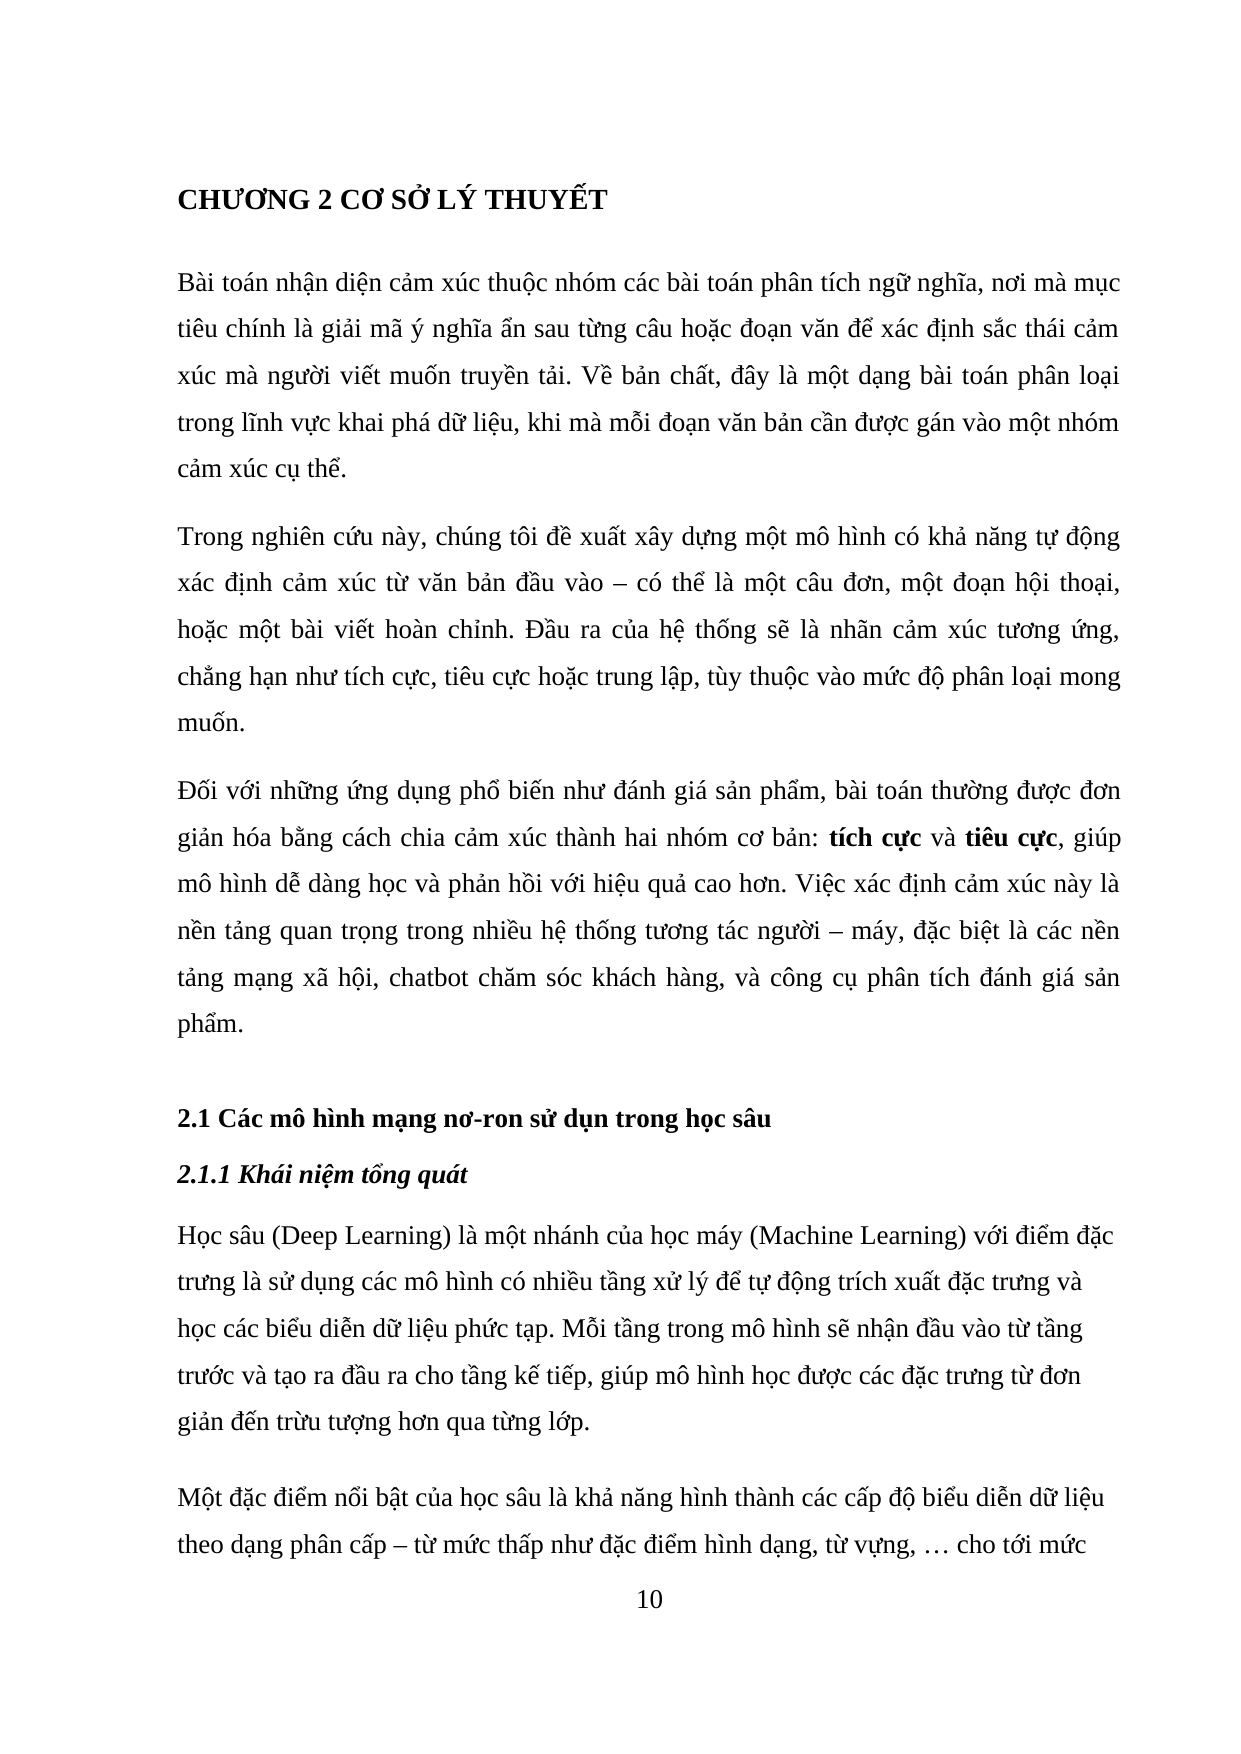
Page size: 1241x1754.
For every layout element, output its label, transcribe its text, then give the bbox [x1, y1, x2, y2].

subtitle Các mô hình mạng nơ-ron sử dụn trong học sâu [177, 1102, 1122, 1133]
subtitle Khái niệm tổng quát [177, 1158, 1122, 1189]
text Đối với những ứng dụng phổ biến như đánh giá sản phẩm, bài toán thường được đơn giản hóa bằng cách chia cảm xúc thành hai nhóm cơ bản: tích cực và tiêu cực, giúp mô hình dễ dàng học và phản hồi với hiệu quả cao hơn. Việc xác định cảm xúc này là nền tảng quan trọng trong nhiều hệ thống tương tác người – máy, đặc biệt là các nền tảng mạng xã hội, chatbot chăm sóc khách hàng, và công cụ phân tích đánh giá sản phẩm. [177, 774, 1122, 1038]
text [177, 1481, 1122, 1559]
text Bài toán nhận diện cảm xúc thuộc nhóm các bài toán phân tích ngữ nghĩa, nơi mà mục tiêu chính là giải mã ý nghĩa ẩn sau từng câu hoặc đoạn văn để xác định sắc thái cảm xúc mà người viết muốn truyền tải. Về bản chất, đây là một dạng bài toán phân loại trong lĩnh vực khai phá dữ liệu, khi mà mỗi đoạn văn bản cần được gán vào một nhóm cảm xúc cụ thể. [177, 266, 1122, 483]
text Học sâu (Deep Learning) là một nhánh của học máy (Machine Learning) với điểm đặc trưng là sử dụng các mô hình có nhiều tầng xử lý để tự động trích xuất đặc trưng và học các biểu diễn dữ liệu phức tạp. Mỗi tầng trong mô hình sẽ nhận đầu vào từ tầng trước và tạo ra đầu ra cho tầng kế tiếp, giúp mô hình học được các đặc trưng từ đơn giản đến trừu tượng hơn qua từng lớp. [177, 1219, 1122, 1437]
subtitle CƠ SỞ LÝ THUYẾT [177, 182, 1122, 216]
text Trong nghiên cứu này, chúng tôi đề xuất xây dựng một mô hình có khả năng tự động xác định cảm xúc từ văn bản đầu vào – có thể là một câu đơn, một đoạn hội thoại, hoặc một bài viết hoàn chỉnh. Đầu ra của hệ thống sẽ là nhãn cảm xúc tương ứng, chẳng hạn như tích cực, tiêu cực hoặc trung lập, tùy thuộc vào mức độ phân loại mong muốn. [177, 520, 1122, 738]
